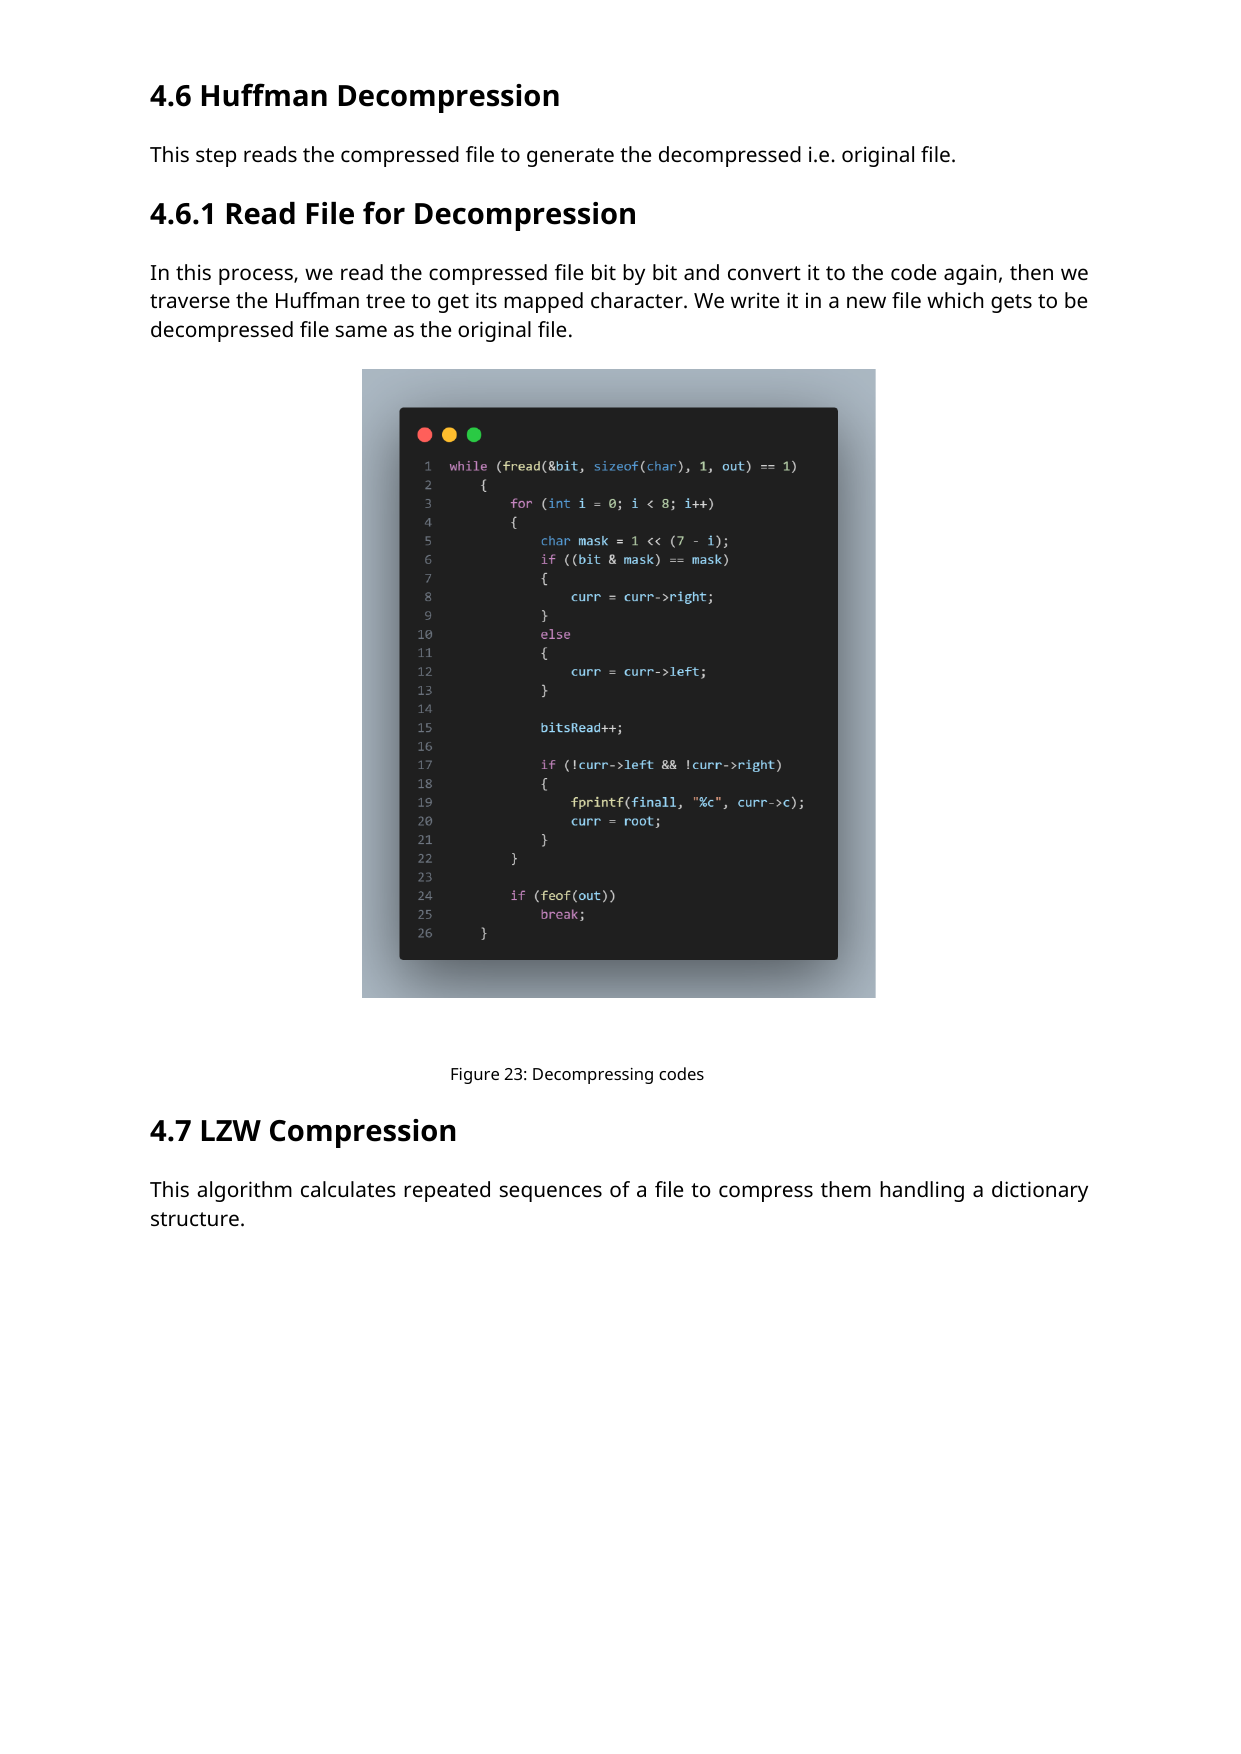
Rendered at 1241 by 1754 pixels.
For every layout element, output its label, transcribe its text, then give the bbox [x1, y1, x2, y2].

subtitle In this process, we read the compressed file bit by bit and convert it to the code again, then we traverse the Huffman tree to get its mapped character. We write it in a new file which gets to be decompressed file same as the original file. [150, 258, 1090, 343]
picture [362, 369, 876, 998]
subtitle 4.7 LZW Compression [150, 1111, 1090, 1150]
subtitle 4.6.1 Read File for Decompression [150, 193, 1090, 233]
subtitle This step reads the compressed file to generate the decompressed i.e. original file. [150, 140, 1090, 168]
subtitle This algorithm calculates repeated sequences of a file to compress them handling a dictionary structure. [150, 1175, 1090, 1232]
subtitle 4.6 Huffman Decompression [150, 75, 1090, 115]
subtitle Figure 23: Decompressing codes [150, 1063, 1090, 1086]
